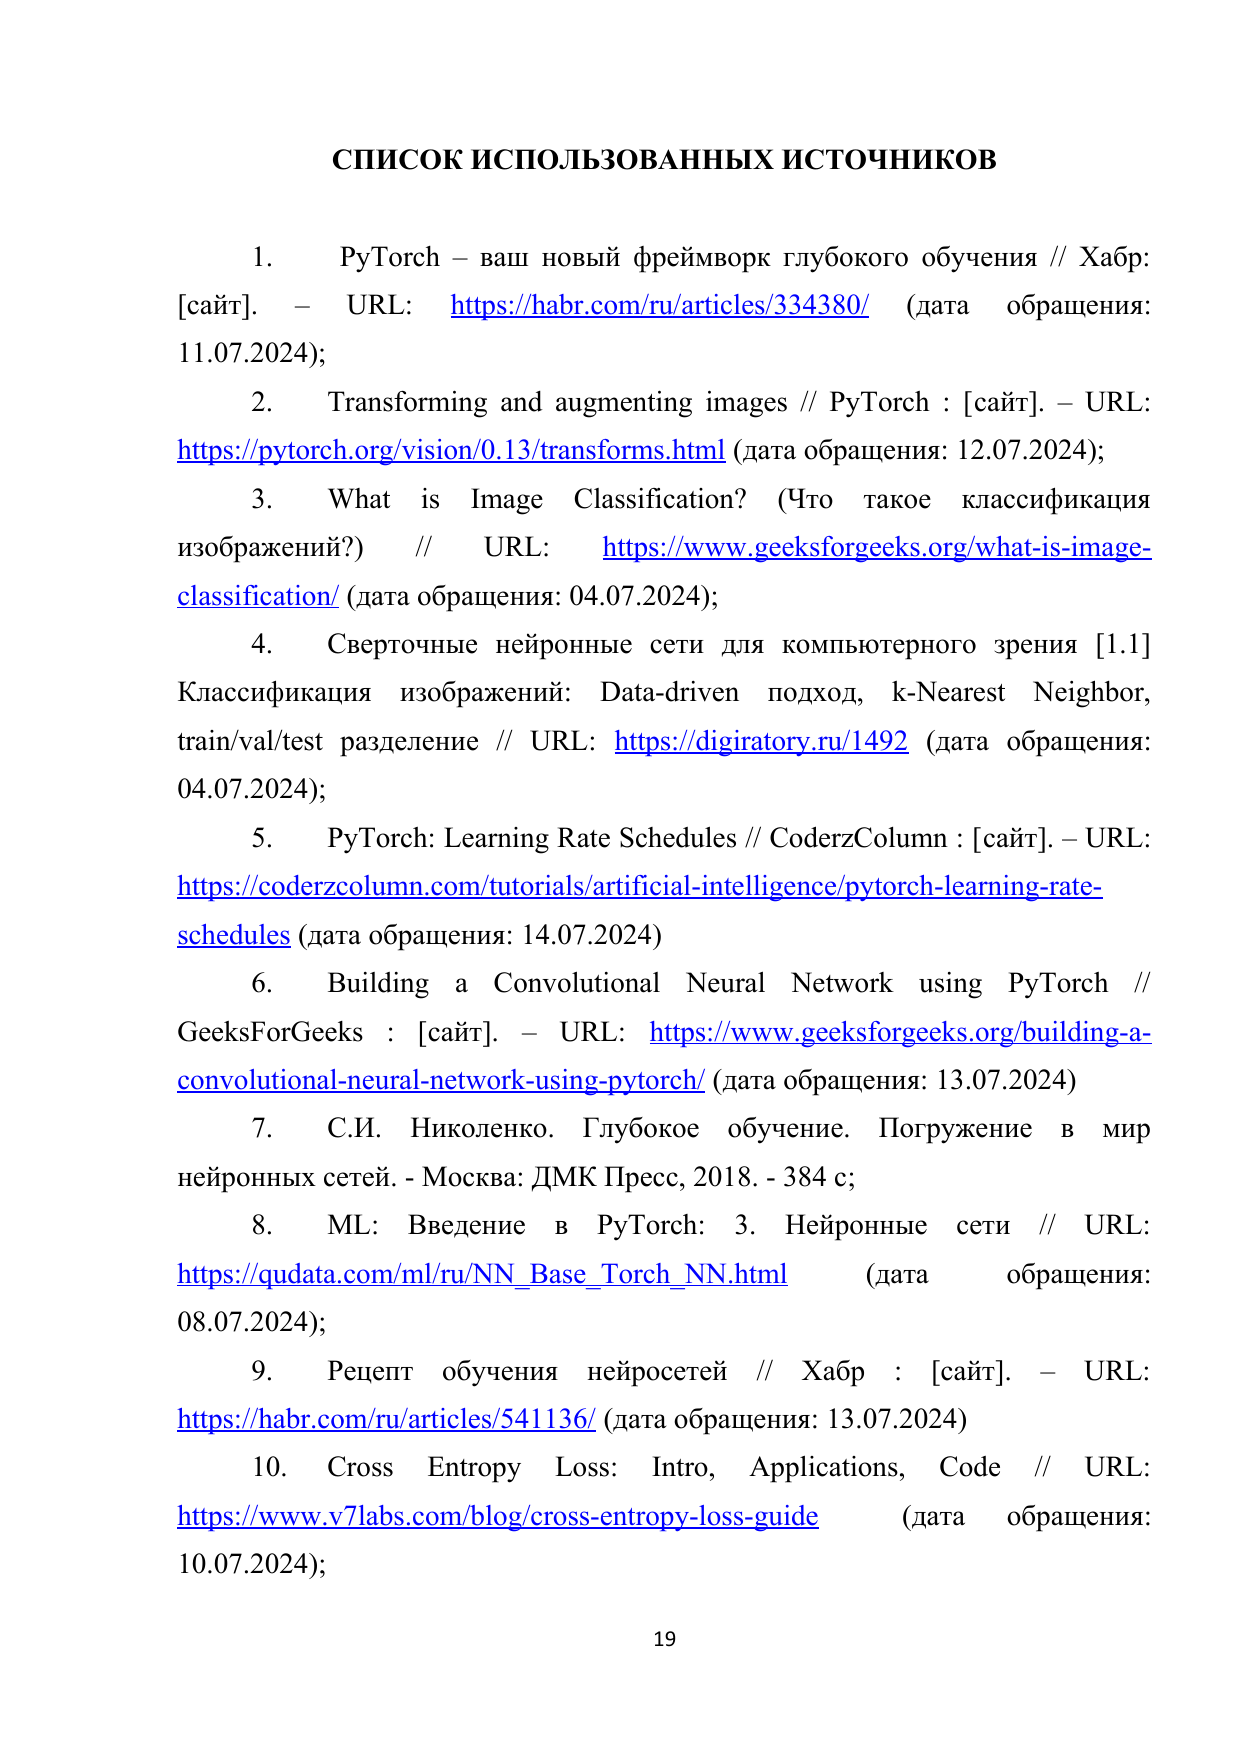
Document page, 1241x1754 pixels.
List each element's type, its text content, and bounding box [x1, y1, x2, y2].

subtitle СПИСОК ИСПОЛЬЗОВАННЫХ ИСТОЧНИКОВ [177, 143, 1152, 175]
list Cross Entropy Loss: Intro, Applications, Code // URL: https://www.v7labs.com/blog/cross-entropy-loss-guide (дата обращения: 10.07.2024); [177, 1451, 1152, 1580]
list What is Image Classification? (Что такое классификация изображений?) // URL: https://www.geeksforgeeks.org/what-is-image-classification/ (дата обращения: 04.07.2024); [177, 482, 1152, 611]
list С.И. Николенко. Глубокое обучение. Погружение в мир нейронных сетей. - Москва: ДМК Пресс, 2018. - 384 с; [177, 1112, 1152, 1192]
list Transforming and augmenting images // PyTorch : [сайт]. – URL: https://pytorch.org/vision/0.13/transforms.html (дата обращения: 12.07.2024); [177, 385, 1152, 466]
list ML: Введение в PyTorch: 3. Нейронные сети // URL: https://qudata.com/ml/ru/NN_Base_Torch_NN.html (дата обращения: 08.07.2024); [177, 1209, 1152, 1338]
list PyTorch: Learning Rate Schedules // CoderzColumn : [сайт]. – URL: https://coderzcolumn.com/tutorials/artificial-intelligence/pytorch-learning-rate-schedules (дата обращения: 14.07.2024) [177, 821, 1152, 950]
list Рецепт обучения нейросетей // Хабр : [сайт]. – URL: https://habr.com/ru/articles/541136/ (дата обращения: 13.07.2024) [177, 1354, 1152, 1435]
list Сверточные нейронные сети для компьютерного зрения [1.1] Классификация изображений: Data-driven подход, k-Nearest Neighbor, train/val/test разделение // URL: https://digiratory.ru/1492 (дата обращения: 04.07.2024); [177, 627, 1152, 805]
list Building a Convolutional Neural Network using PyTorch // GeeksForGeeks : [сайт]. – URL: https://www.geeksforgeeks.org/building-a-convolutional-neural-network-using-pytorch/ (дата обращения: 13.07.2024) [177, 966, 1152, 1096]
list PyTorch – ваш новый фреймворк глубокого обучения // Хабр: [сайт]. – URL: https://habr.com/ru/articles/334380/ (дата обращения: 11.07.2024); [177, 240, 1152, 369]
